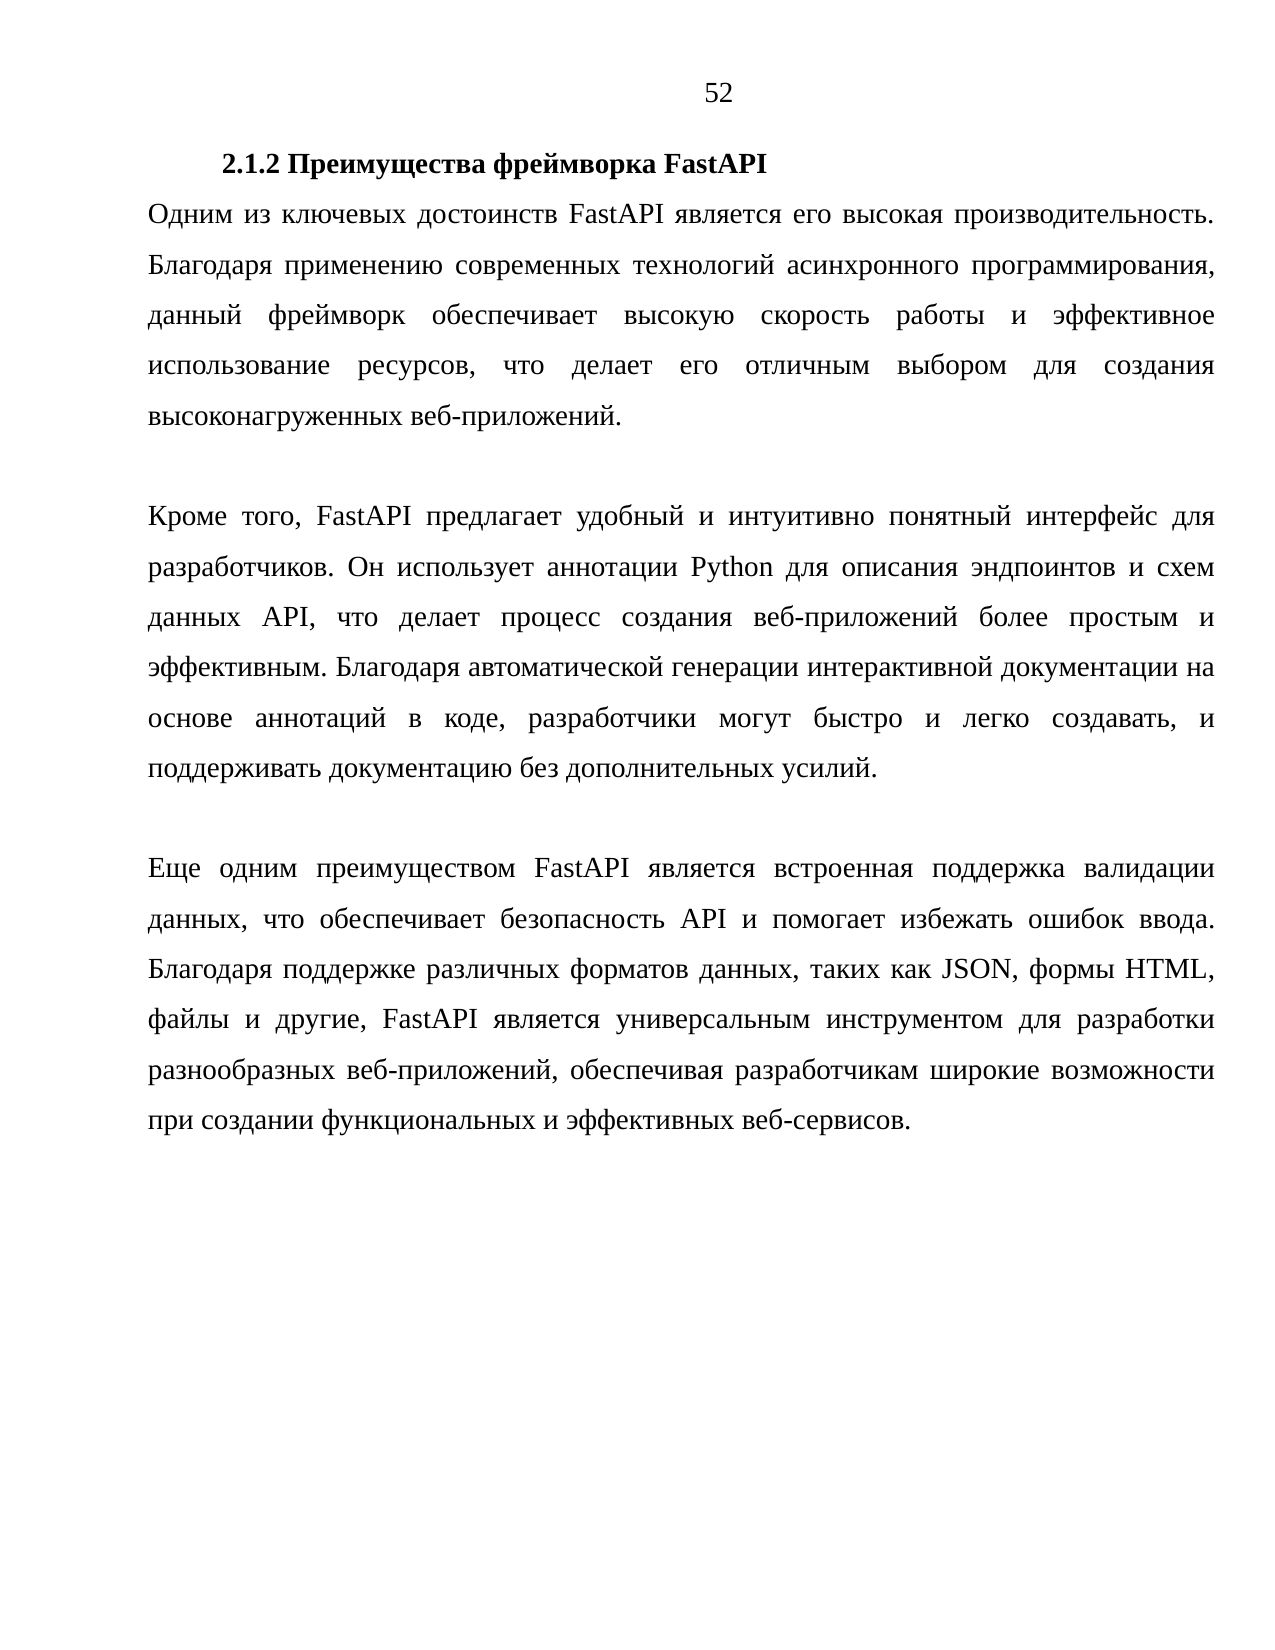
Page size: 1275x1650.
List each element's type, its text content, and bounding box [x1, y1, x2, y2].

subtitle 2.1.2 Преимущества фреймворка FastAPI [148, 146, 1216, 180]
text Еще одним преимуществом FastAPI является встроенная поддержка валидации данных, что обеспечивает безопасность API и помогает избежать ошибок ввода. Благодаря поддержке различных форматов данных, таких как JSON, формы HTML, файлы и другие, FastAPI является универсальным инструментом для разработки разнообразных веб-приложений, обеспечивая разработчикам широкие возможности при создании функциональных и эффективных веб-сервисов. [148, 851, 1216, 1136]
text Кроме того, FastAPI предлагает удобный и интуитивно понятный интерфейс для разработчиков. Он использует аннотации Python для описания эндпоинтов и схем данных API, что делает процесс создания веб-приложений более простым и эффективным. Благодаря автоматической генерации интерактивной документации на основе аннотаций в коде, разработчики могут быстро и легко создавать, и поддерживать документацию без дополнительных усилий. [148, 498, 1216, 783]
text Одним из ключевых достоинств FastAPI является его высокая производительность. Благодаря применению современных технологий асинхронного программирования, данный фреймворк обеспечивает высокую скорость работы и эффективное использование ресурсов, что делает его отличным выбором для создания высоконагруженных веб-приложений. [148, 197, 1216, 431]
